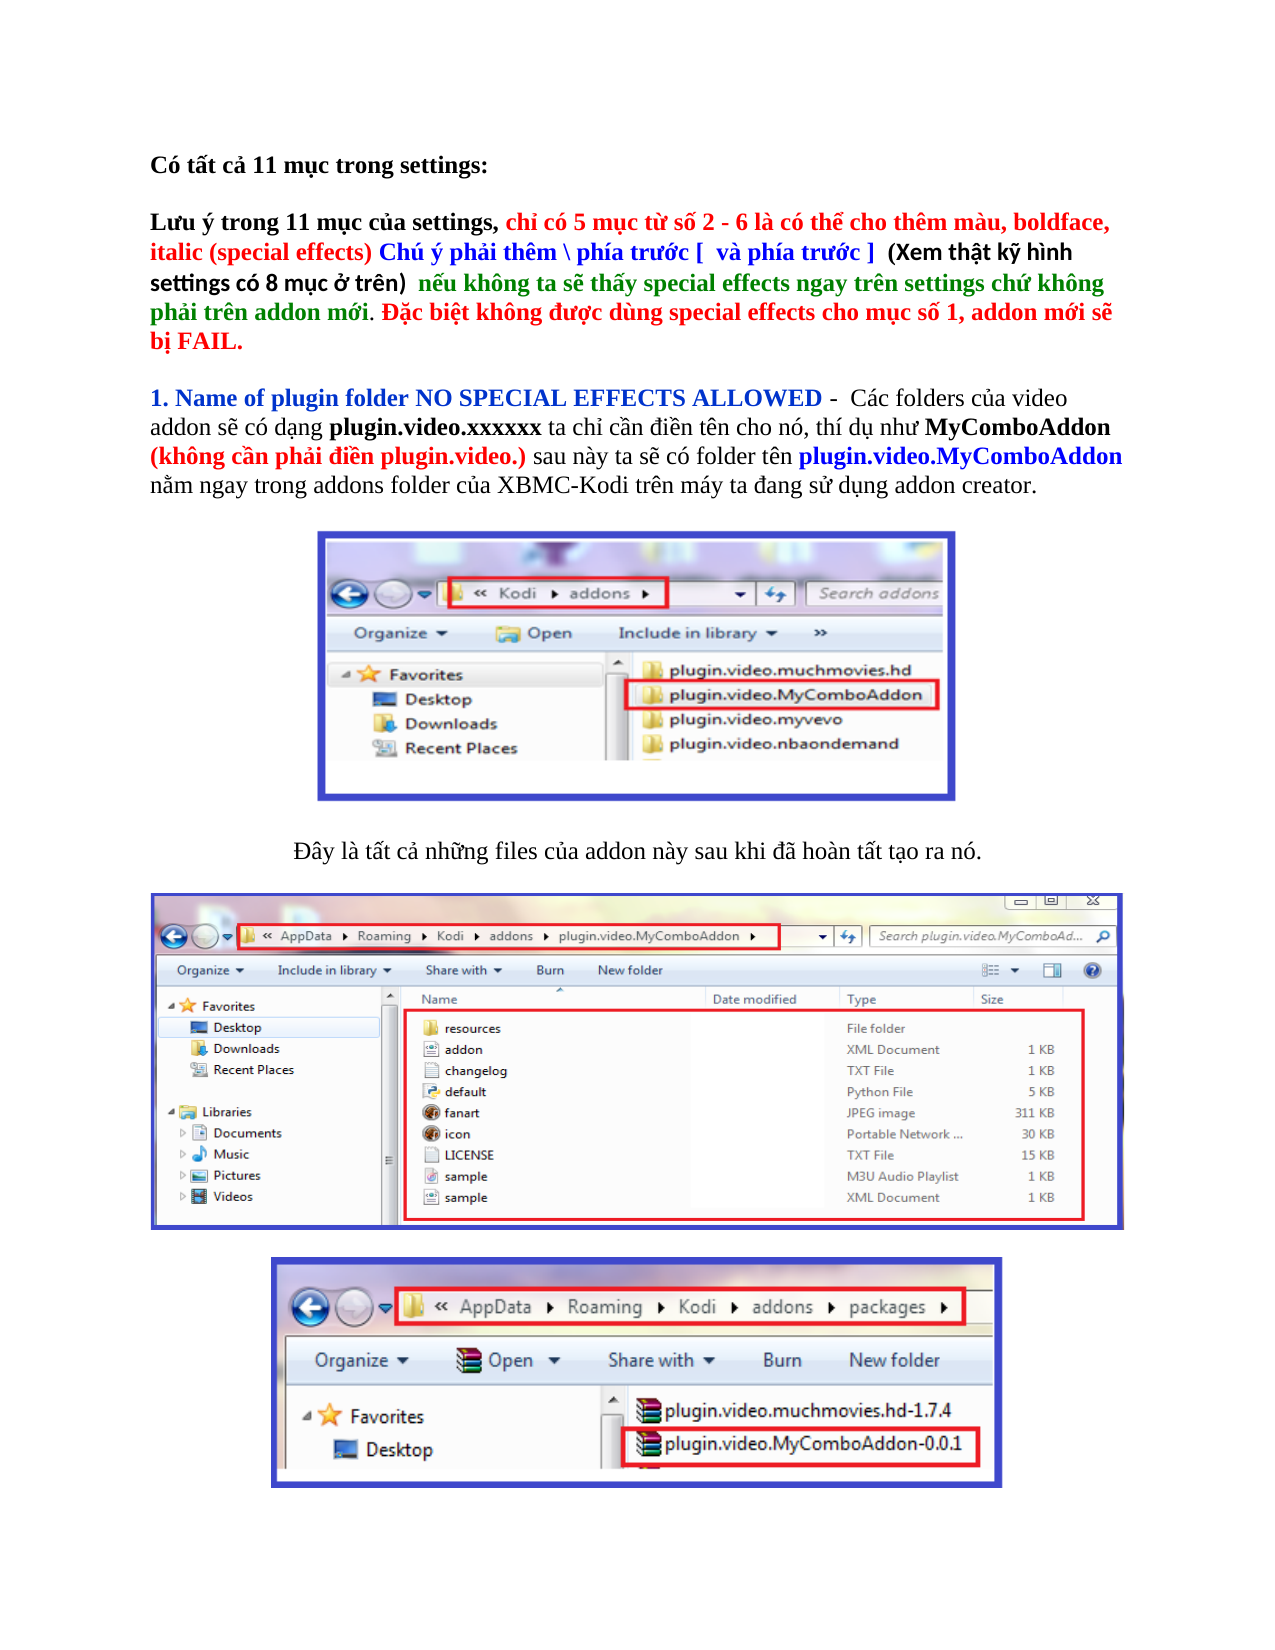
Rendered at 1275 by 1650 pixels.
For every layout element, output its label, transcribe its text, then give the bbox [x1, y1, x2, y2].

picture [310, 527, 965, 807]
picture [271, 1257, 1004, 1488]
picture [150, 893, 1125, 1230]
text Đây là tất cả những files của addon này sau khi đã hoàn tất tạo ra nó. [150, 836, 1125, 864]
text Có tất cả 11 mục trong settings: [150, 150, 1125, 179]
text 1. Name of plugin folder NO SPECIAL EFFECTS ALLOWED - Các folders của video addon sẽ có dạng plugin.video.xxxxxx ta chỉ cần điền tên cho nó, thí dụ như MyComboAddon (không cần phải điền plugin.video.) sau này ta sẽ có folder tên plugin.video.MyComboAddon nằm ngay trong addons folder của XBMC-Kodi trên máy ta đang sử dụng addon creator. [150, 355, 1125, 498]
text Lưu ý trong 11 mục của settings, chỉ có 5 mục từ số 2 - 6 là có thể cho thêm màu, boldface, italic (special effects) Chú ý phải thêm \ phía trước [ và phía trước ] (Xem thật kỹ hình settings có 8 mục ở trên) nếu không ta sẽ thấy special effects ngay trên settings chứ không phải trên addon mới. Đặc biệt không được dùng special effects cho mục số 1, addon mới sẽ bị FAIL. [150, 207, 1125, 355]
